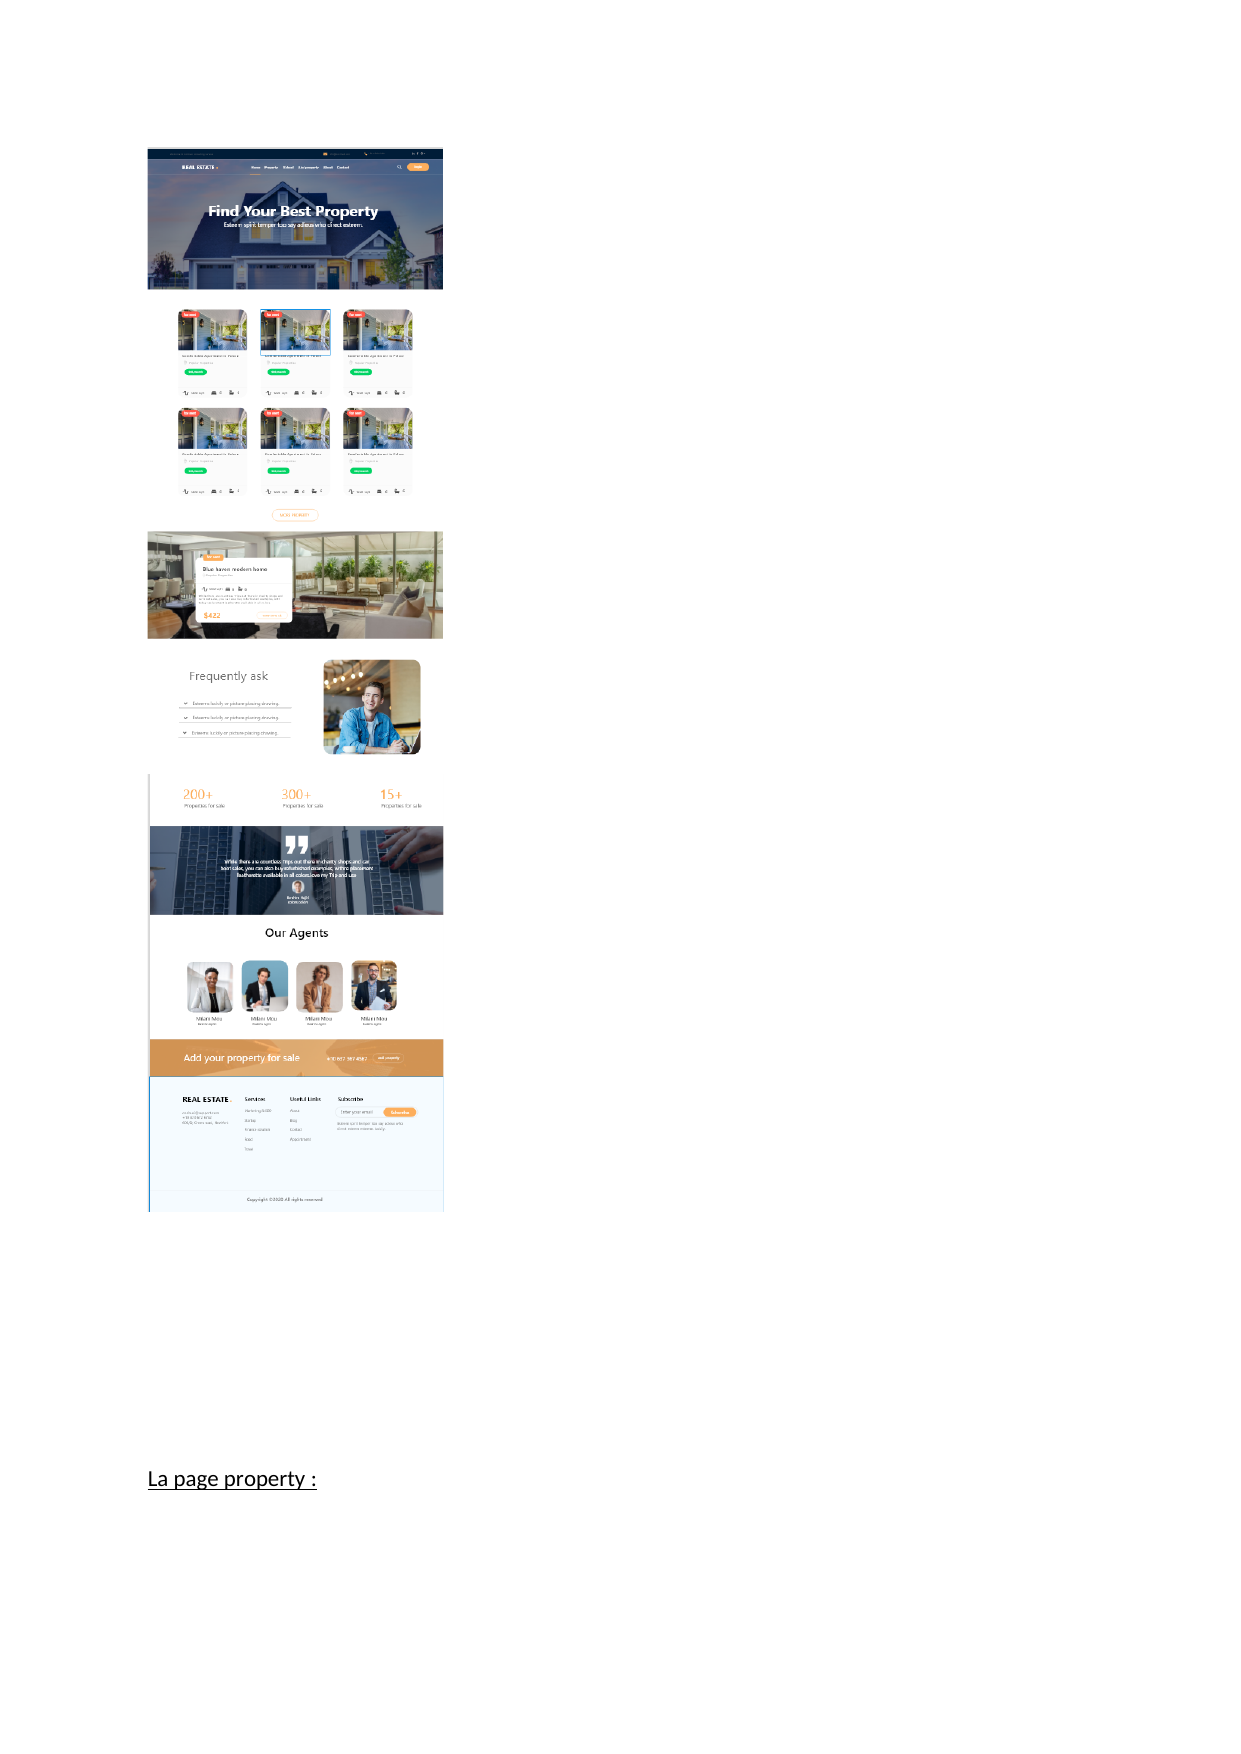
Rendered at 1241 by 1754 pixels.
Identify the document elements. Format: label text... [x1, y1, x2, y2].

picture [147, 147, 443, 756]
text La page property : [148, 1464, 1093, 1493]
picture [147, 774, 444, 1212]
